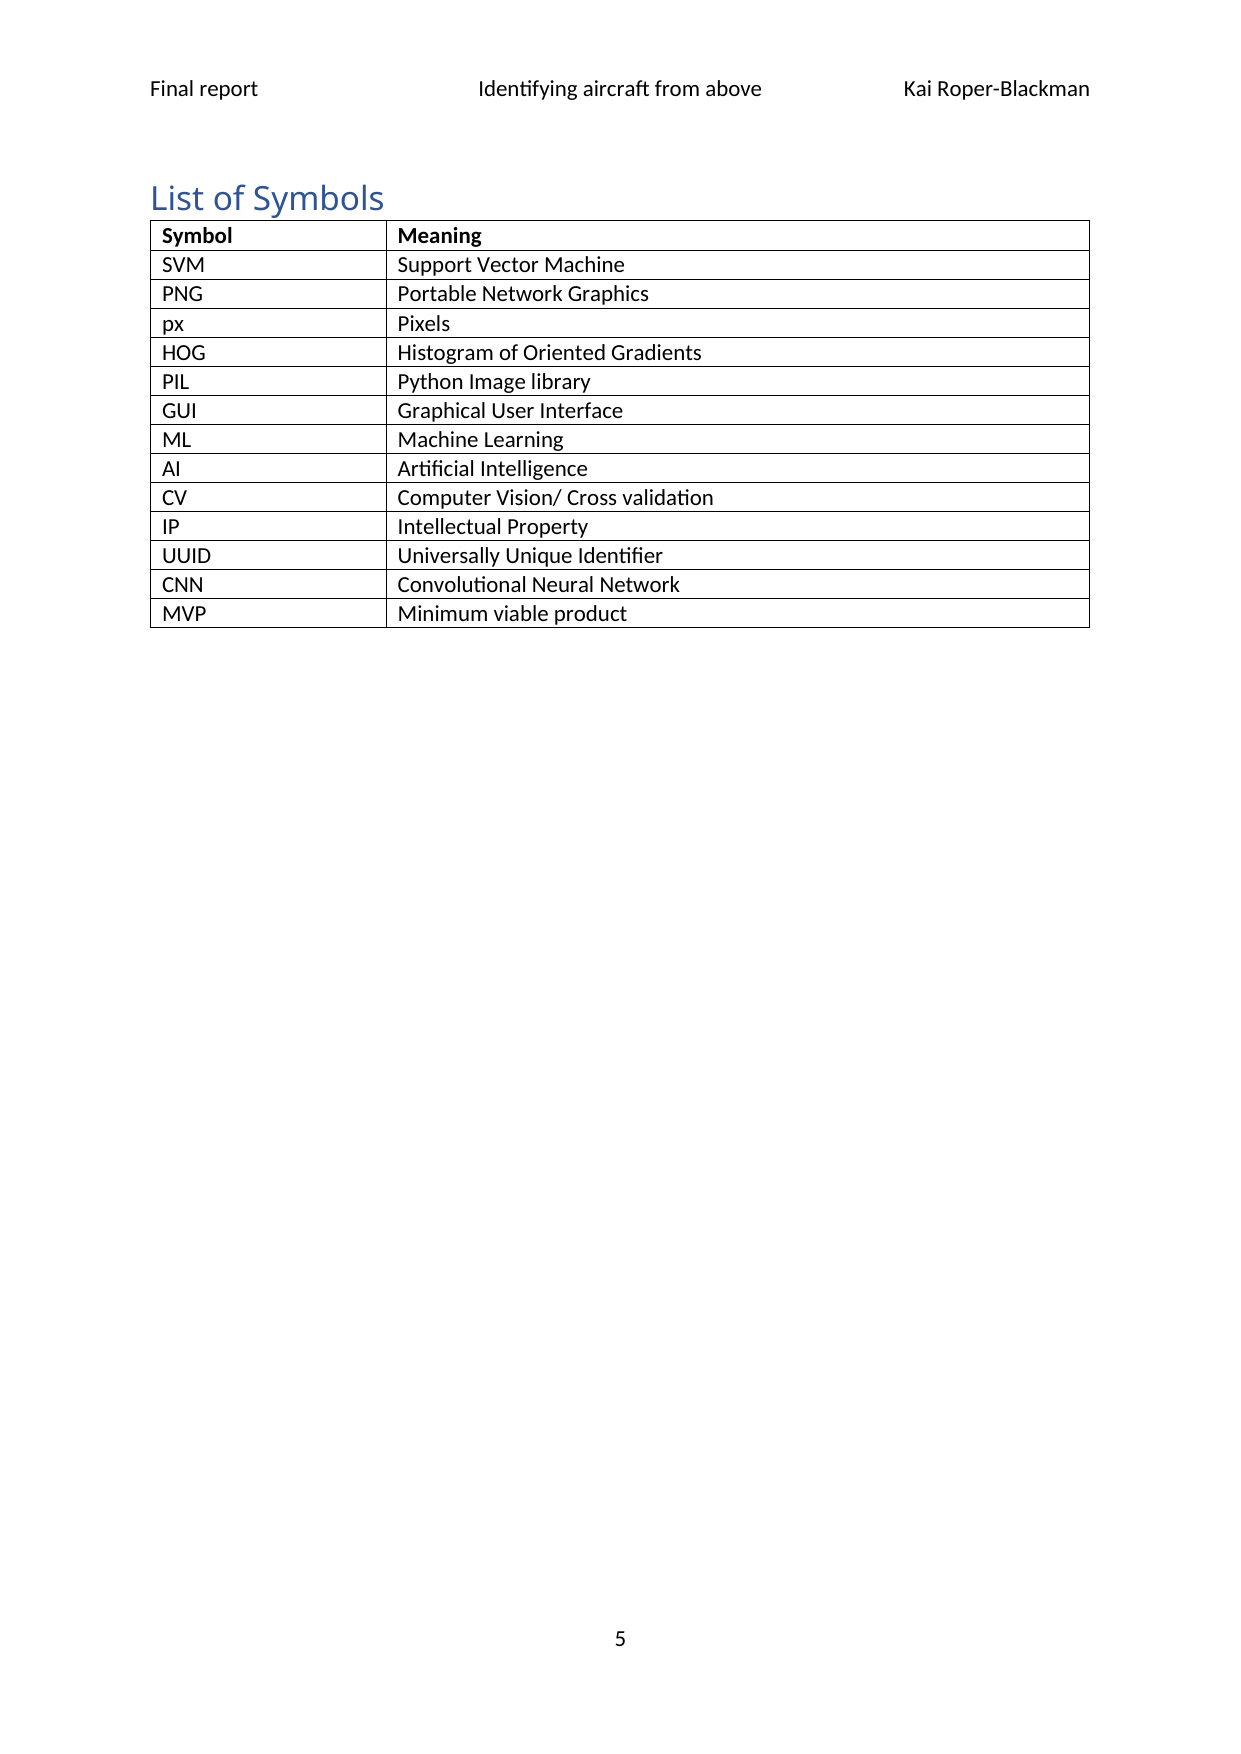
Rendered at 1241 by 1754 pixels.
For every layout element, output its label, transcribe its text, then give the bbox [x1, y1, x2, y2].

table_cell SVM [151, 251, 386, 278]
table_cell MVP [151, 599, 386, 627]
table_cell Portable Network Graphics [387, 280, 1089, 308]
table_cell Intellectual Property [387, 512, 1089, 540]
table_cell AI [151, 454, 386, 482]
table_cell GUI [151, 396, 386, 424]
table_cell Universally Unique Identifier [387, 541, 1089, 569]
table_cell PIL [151, 367, 386, 395]
table_cell Minimum viable product [387, 599, 1089, 627]
table_cell Support Vector Machine [387, 251, 1089, 278]
subtitle List of Symbols [150, 175, 1090, 220]
table_cell Graphical User Interface [387, 396, 1089, 424]
table_cell CNN [151, 570, 386, 598]
table_cell Convolutional Neural Network [387, 570, 1089, 598]
table_cell Machine Learning [387, 425, 1089, 453]
table_header Meaning [387, 221, 1089, 249]
table_header Symbol [151, 221, 386, 249]
table_cell Histogram of Oriented Gradients [387, 338, 1089, 366]
table_cell Artificial Intelligence [387, 454, 1089, 482]
table_cell PNG [151, 280, 386, 308]
table_cell Python Image library [387, 367, 1089, 395]
table_cell ML [151, 425, 386, 453]
table_cell px [151, 309, 386, 337]
table_cell Computer Vision/ Cross validation [387, 483, 1089, 511]
table_cell HOG [151, 338, 386, 366]
table_cell UUID [151, 541, 386, 569]
table_cell IP [151, 512, 386, 540]
table_cell CV [151, 483, 386, 511]
table_cell Pixels [387, 309, 1089, 337]
